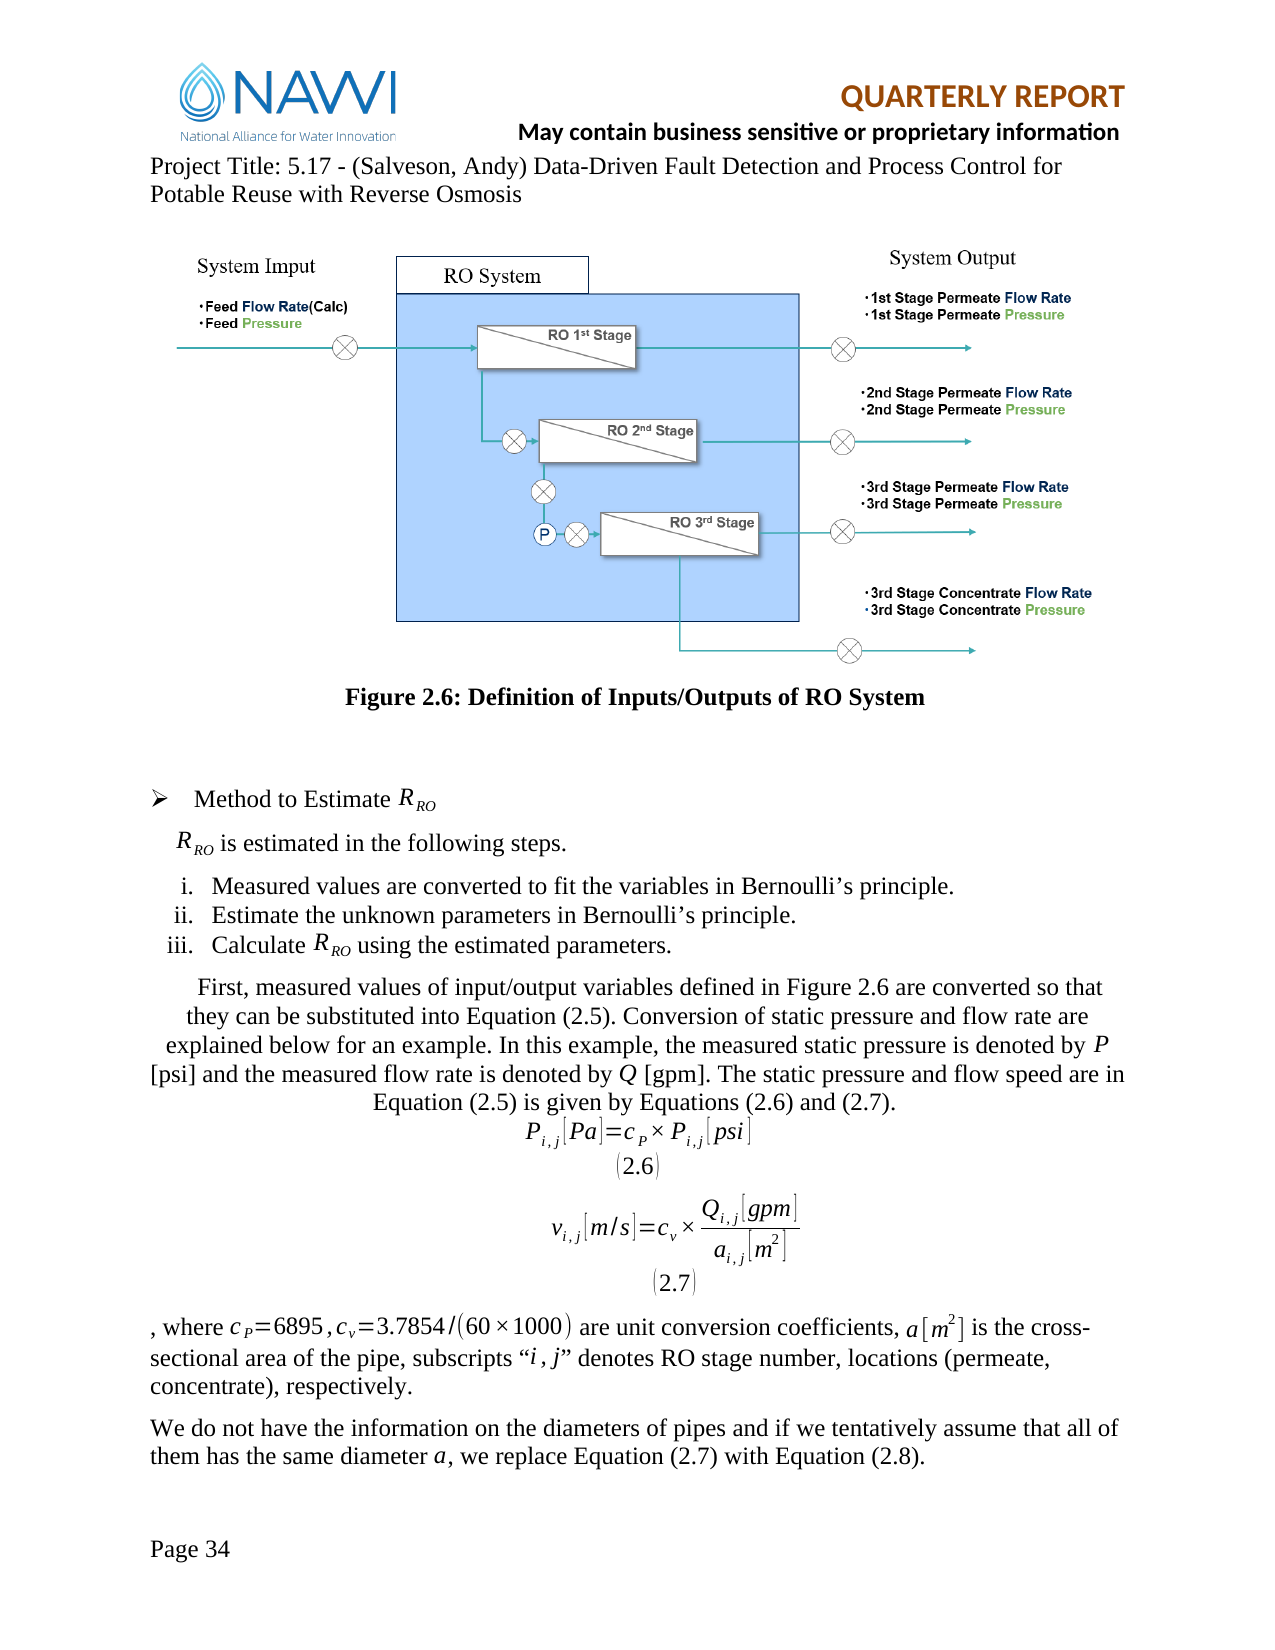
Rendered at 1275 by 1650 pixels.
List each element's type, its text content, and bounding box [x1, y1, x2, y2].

text First, measured values of input/output variables defined in Figure 2.6 are converted so that they can be substituted into Equation (2.5). Conversion of static pressure and flow rate are explained below for an example. In this example, the measured static pressure is denoted by [psi] and the measured flow rate is denoted by [gpm]. The static pressure and flow speed are in Equation (2.5) is given by Equations (2.6) and (2.7). [150, 972, 1125, 1181]
text We do not have the information on the diameters of pipes and if we tentatively assume that all of them has the same diameter , we replace Equation (2.7) with Equation (2.8). [150, 1413, 1125, 1470]
list Method to Estimate [150, 783, 1125, 815]
list Estimate the unknown parameters in Bernoulli’s principle. [194, 900, 1125, 928]
list Measured values are converted to fit the variables in Bernoulli’s principle. [194, 871, 1125, 900]
text , where are unit conversion coefficients, is the cross-sectional area of the pipe, subscripts “” denotes RO stage number, locations (permeate, concentrate), respectively. [150, 1311, 1125, 1400]
text is estimated in the following steps. [150, 827, 1125, 858]
picture [163, 235, 1105, 670]
list Calculate using the estimated parameters. [194, 928, 1125, 960]
